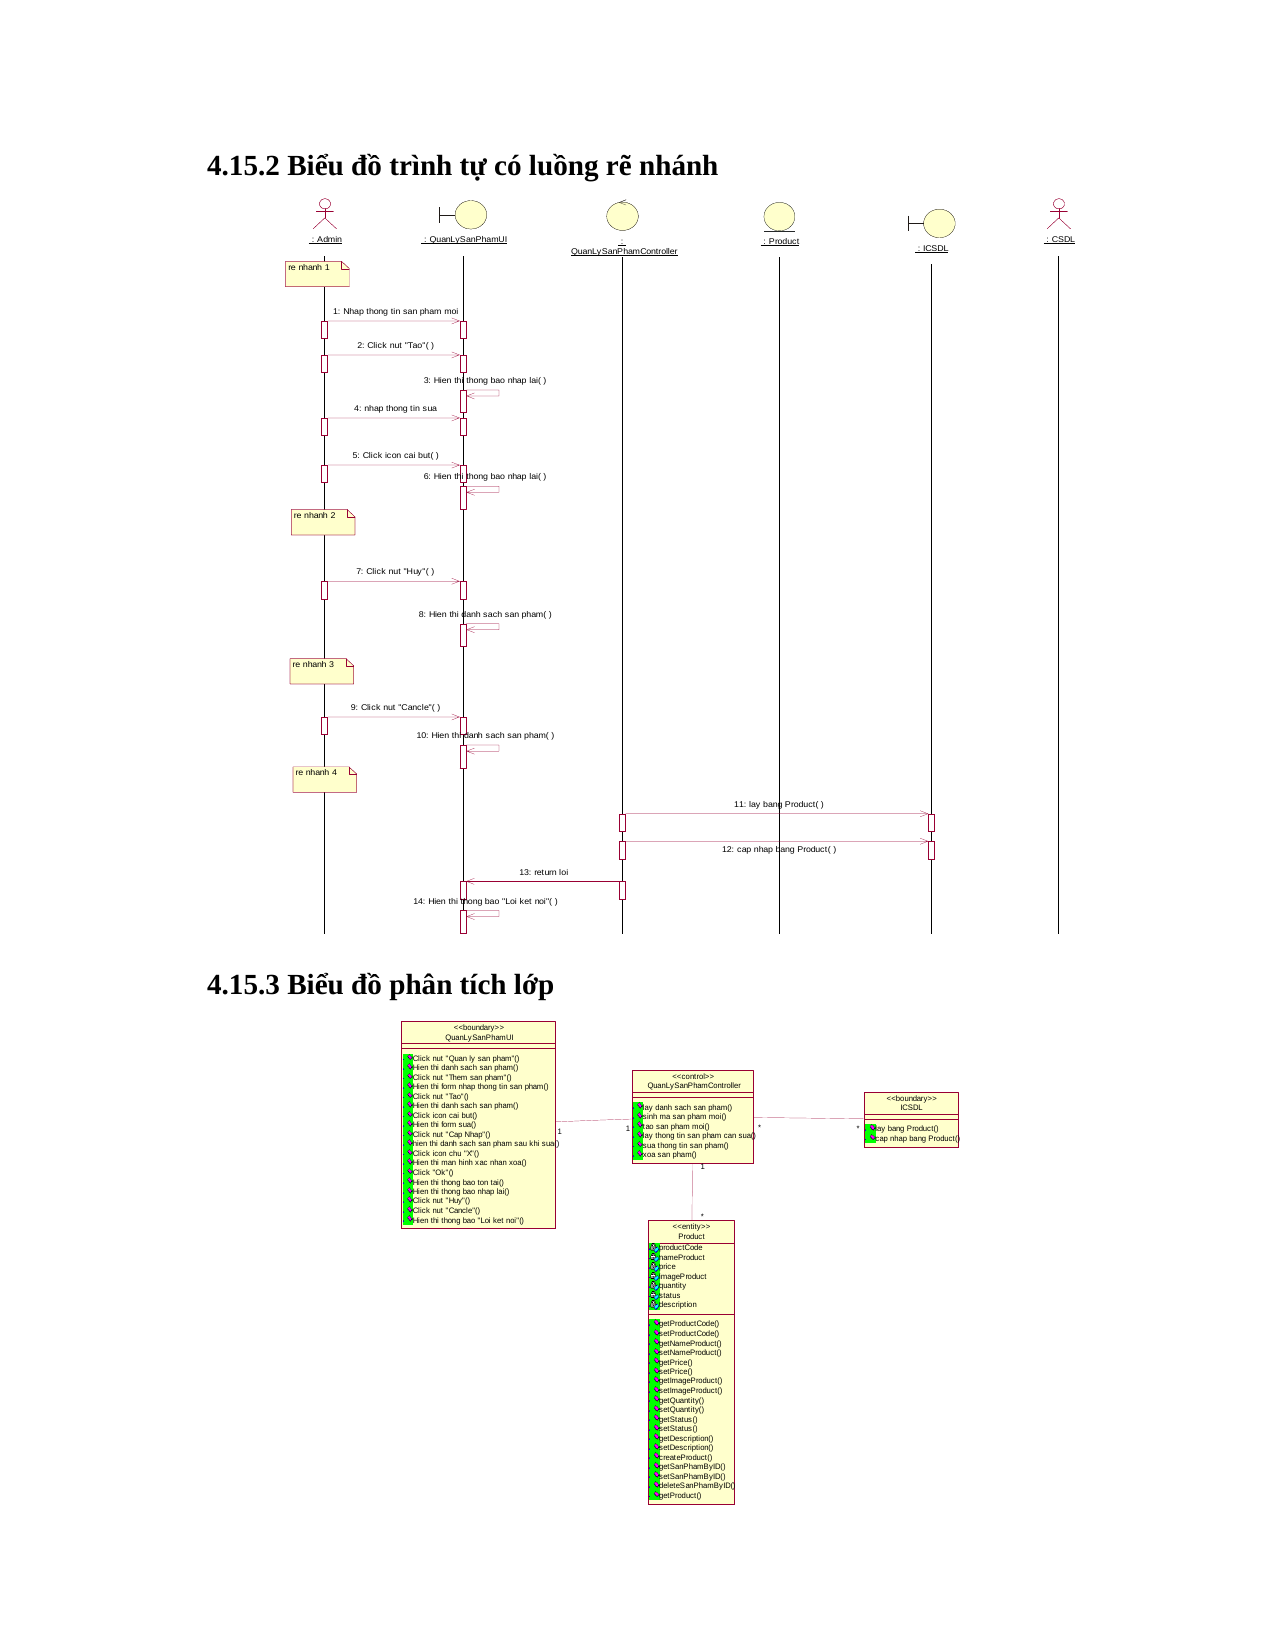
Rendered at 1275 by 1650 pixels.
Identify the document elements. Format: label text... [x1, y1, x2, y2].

subtitle 4.15.3 Biểu đồ phân tích lớp [207, 967, 1157, 1001]
subtitle 4.15.2 Biểu đồ trình tự có luồng rẽ nhánh [207, 148, 1157, 181]
